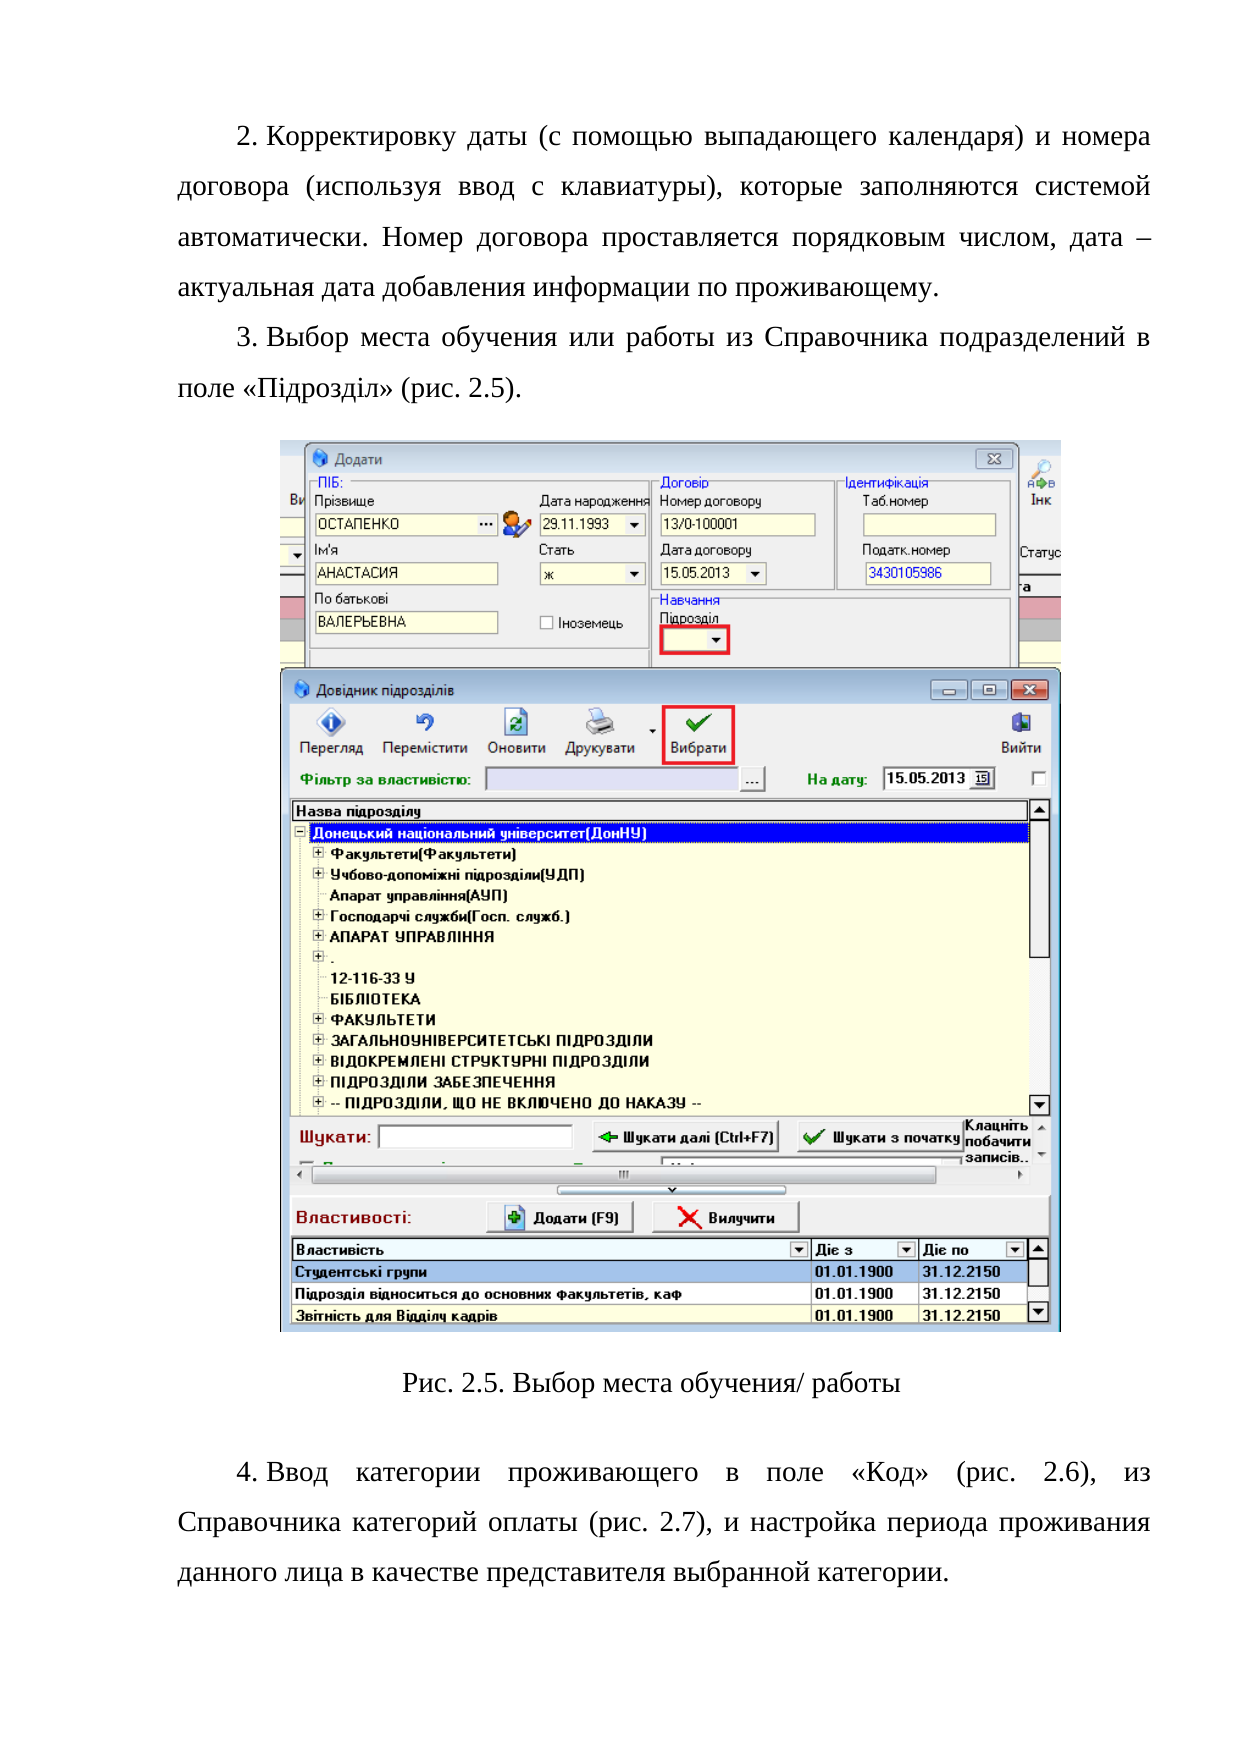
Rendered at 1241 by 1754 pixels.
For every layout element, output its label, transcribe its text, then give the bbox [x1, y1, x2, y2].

list Корректировку даты (с помощью выпадающего календаря) и номера договора (используя ввод с клавиатуры), которые заполняются системой автоматически. Номер договора проставляется порядковым числом, дата – актуальная дата добавления информации по проживающему. [177, 118, 1152, 303]
list Выбор места обучения или работы из Справочника подразделений в поле «Підрозділ» (рис. 2.5). [177, 319, 1152, 403]
list Ввод категории проживающего в поле «Код» (рис. 2.6), из Справочника категорий оплаты (рис. 2.7), и настройка периода проживания данного лица в качестве представителя выбранной категории. [177, 1454, 1152, 1588]
picture [280, 440, 1061, 1332]
